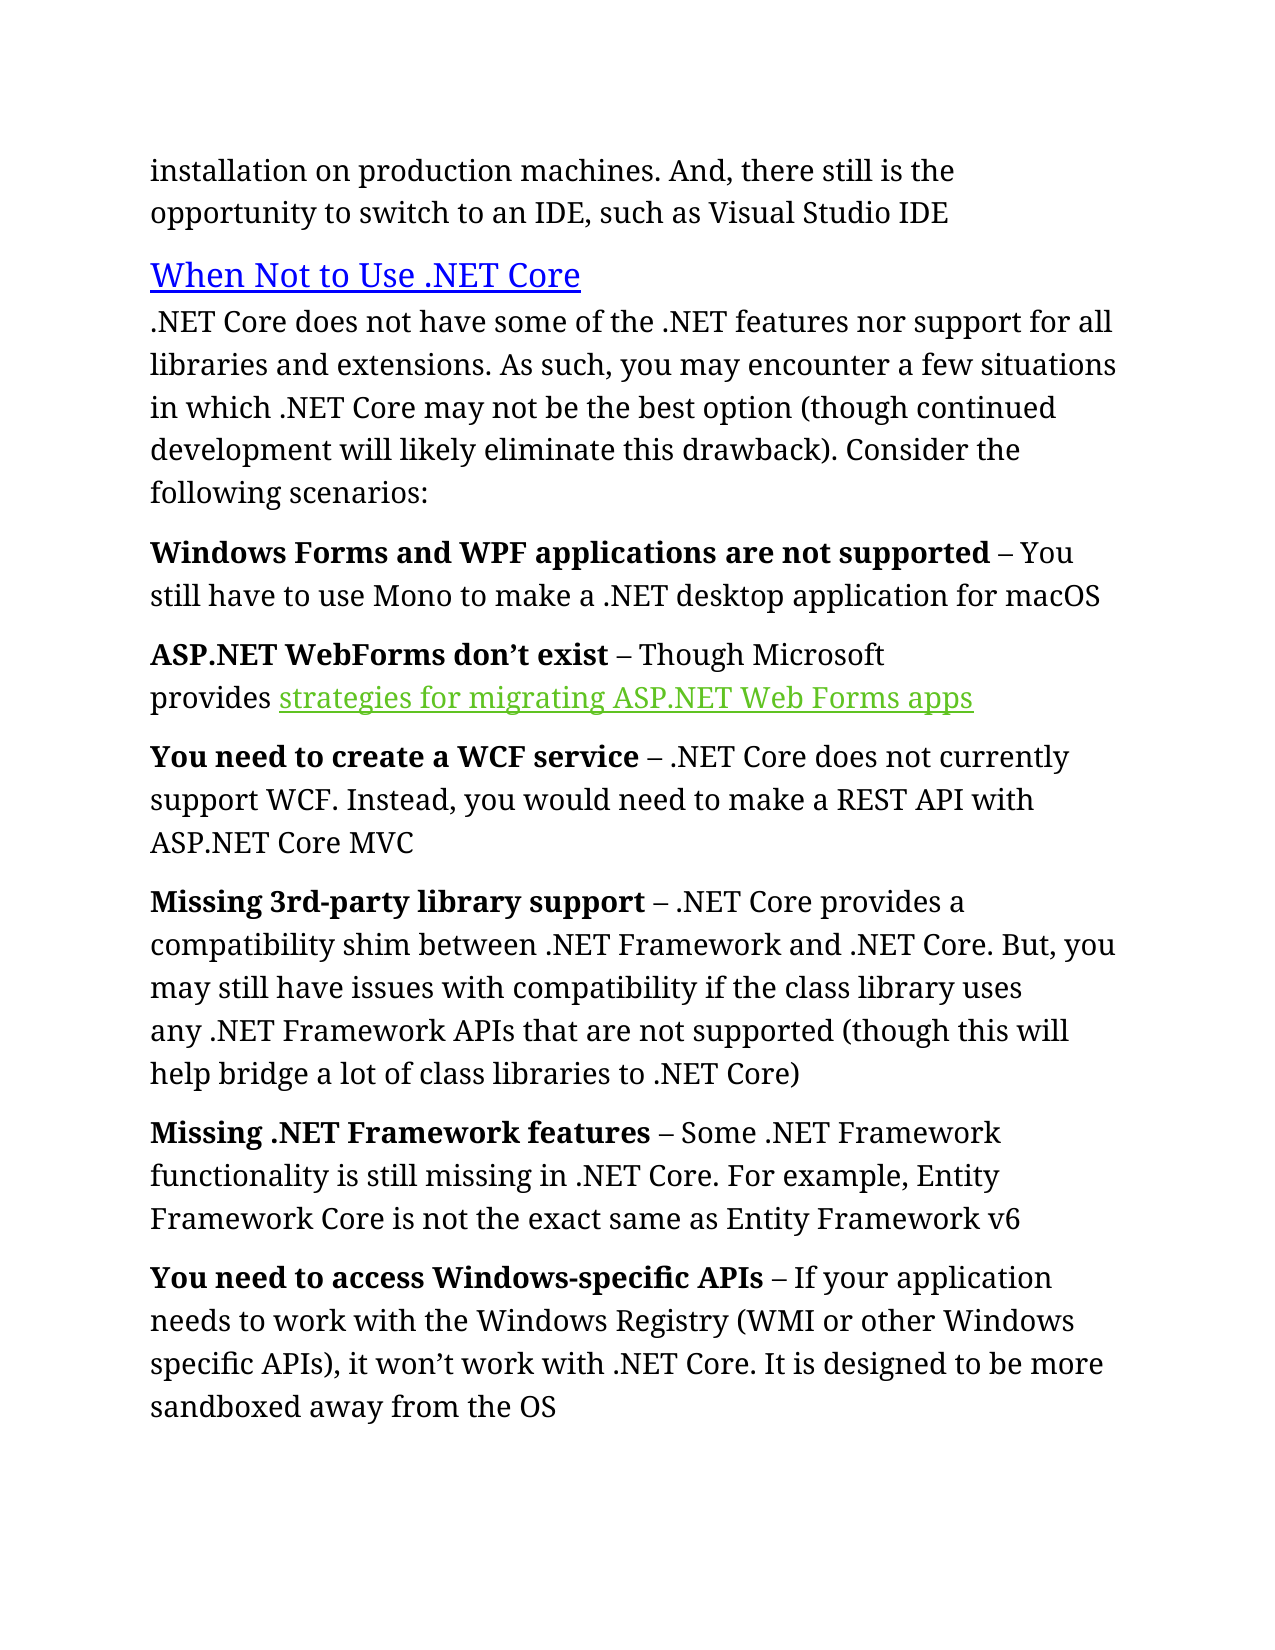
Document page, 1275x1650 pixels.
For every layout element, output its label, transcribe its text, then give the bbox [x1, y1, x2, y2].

text .NET Core does not have some of the .NET features nor support for all libraries and extensions. As such, you may encounter a few situations in which .NET Core may not be the best option (though continued development will likely eliminate this drawback). Consider the following scenarios: [150, 301, 1125, 512]
text ASP.NET WebForms don’t exist – Though Microsoft provides strategies for migrating ASP.NET Web Forms apps [150, 634, 1125, 717]
text Missing .NET Framework features – Some .NET Framework functionality is still missing in .NET Core. For example, Entity Framework Core is not the exact same as Entity Framework v6 [150, 1112, 1125, 1238]
text You need to create a WCF service – .NET Core does not currently support WCF. Instead, you would need to make a REST API with ASP.NET Core MVC [150, 737, 1125, 862]
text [150, 150, 1125, 232]
subtitle When Not to Use .NET Core [150, 252, 1125, 298]
text You need to access Windows-specific APIs – If your application needs to work with the Windows Registry (WMI or other Windows specific APIs), it won’t work with .NET Core. It is designed to be more sandboxed away from the OS [150, 1257, 1125, 1426]
text Windows Forms and WPF applications are not supported – You still have to use Mono to make a .NET desktop application for macOS [150, 532, 1125, 614]
text Missing 3rd-party library support – .NET Core provides a compatibility shim between .NET Framework and .NET Core. But, you may still have issues with compatibility if the class library uses any .NET Framework APIs that are not supported (though this will help bridge a lot of class libraries to .NET Core) [150, 882, 1125, 1093]
